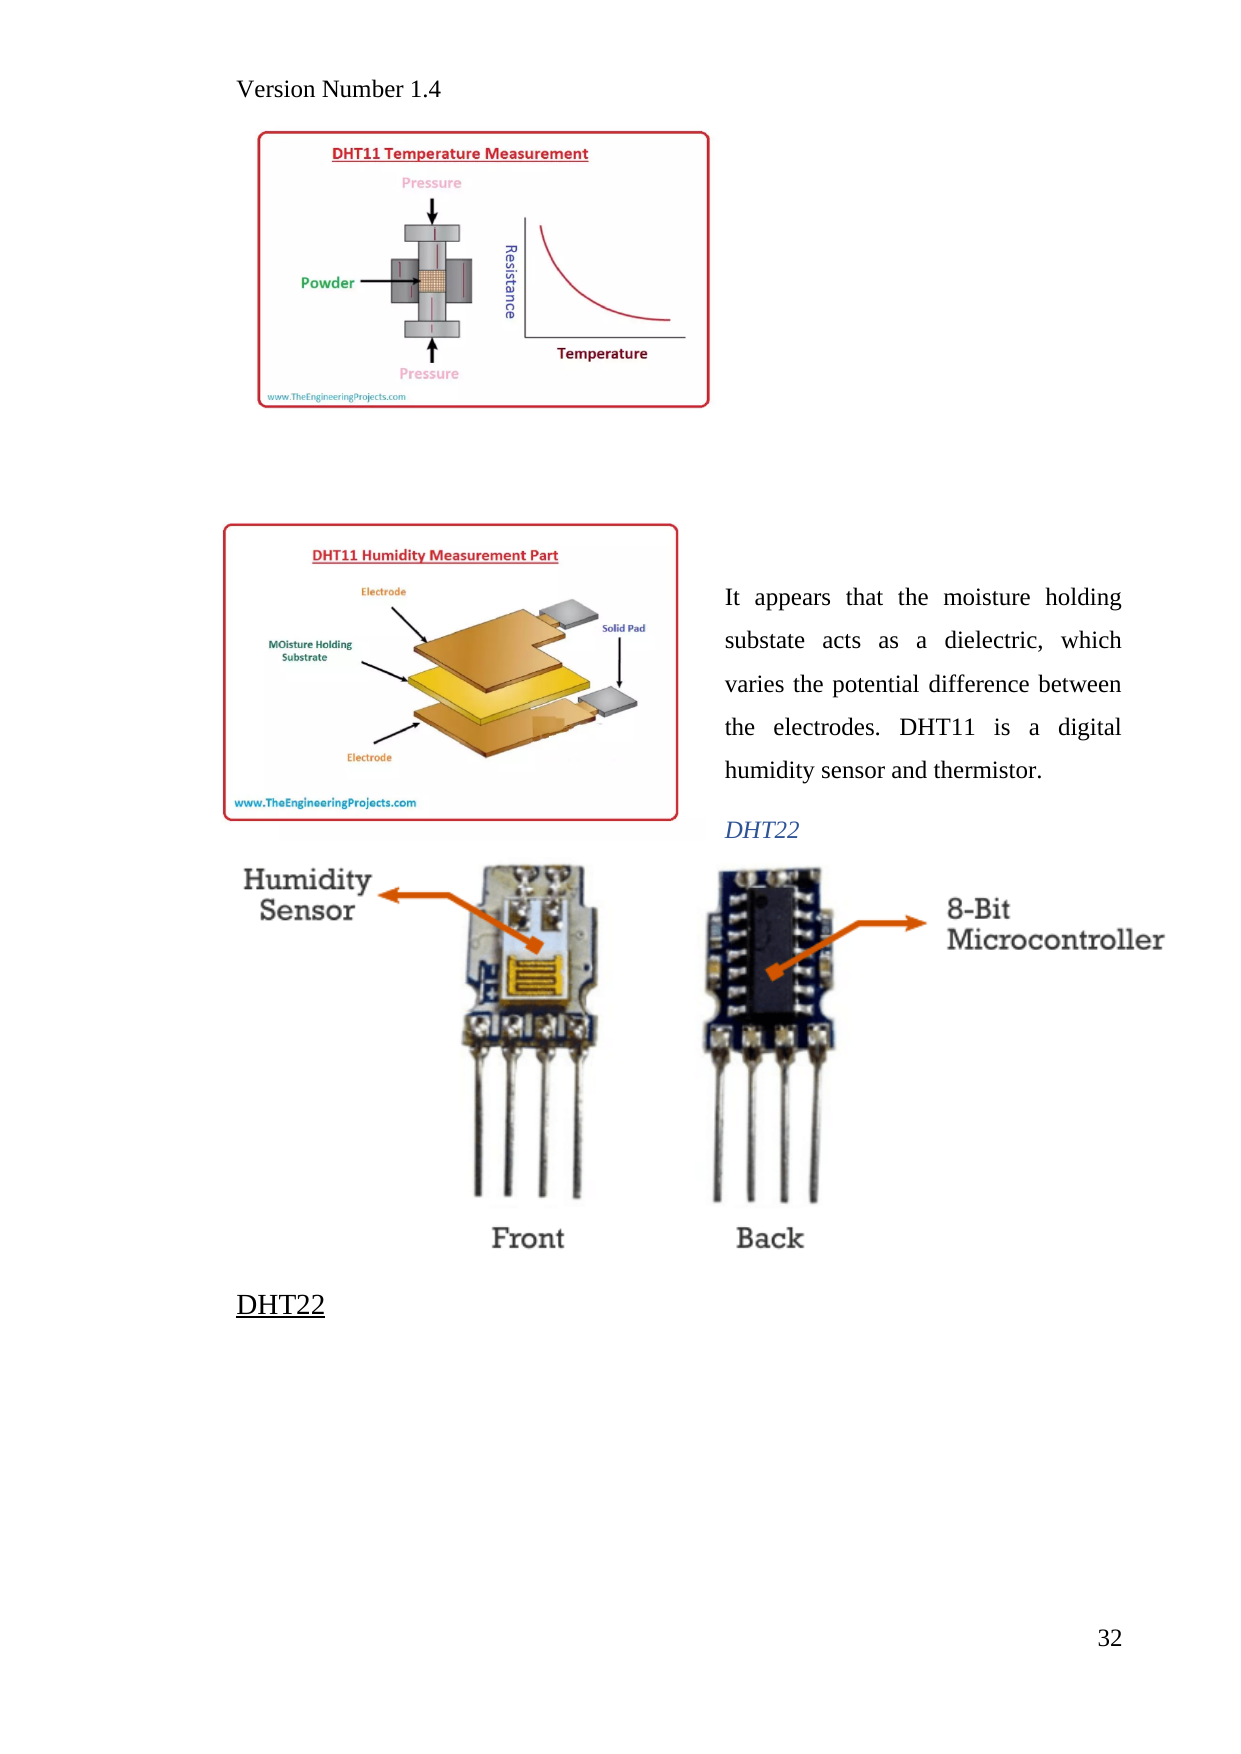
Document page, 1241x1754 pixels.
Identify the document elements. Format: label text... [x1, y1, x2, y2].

text DHT22 [236, 1287, 1122, 1321]
picture [203, 507, 706, 841]
text It appears that the moisture holding substate acts as a dielectric, which varies the potential difference between the electrodes. DHT11 is a digital humidity sensor and thermistor. [706, 582, 1122, 784]
text DHT22 [236, 815, 1122, 857]
picture [236, 118, 732, 425]
picture [236, 857, 1177, 1257]
